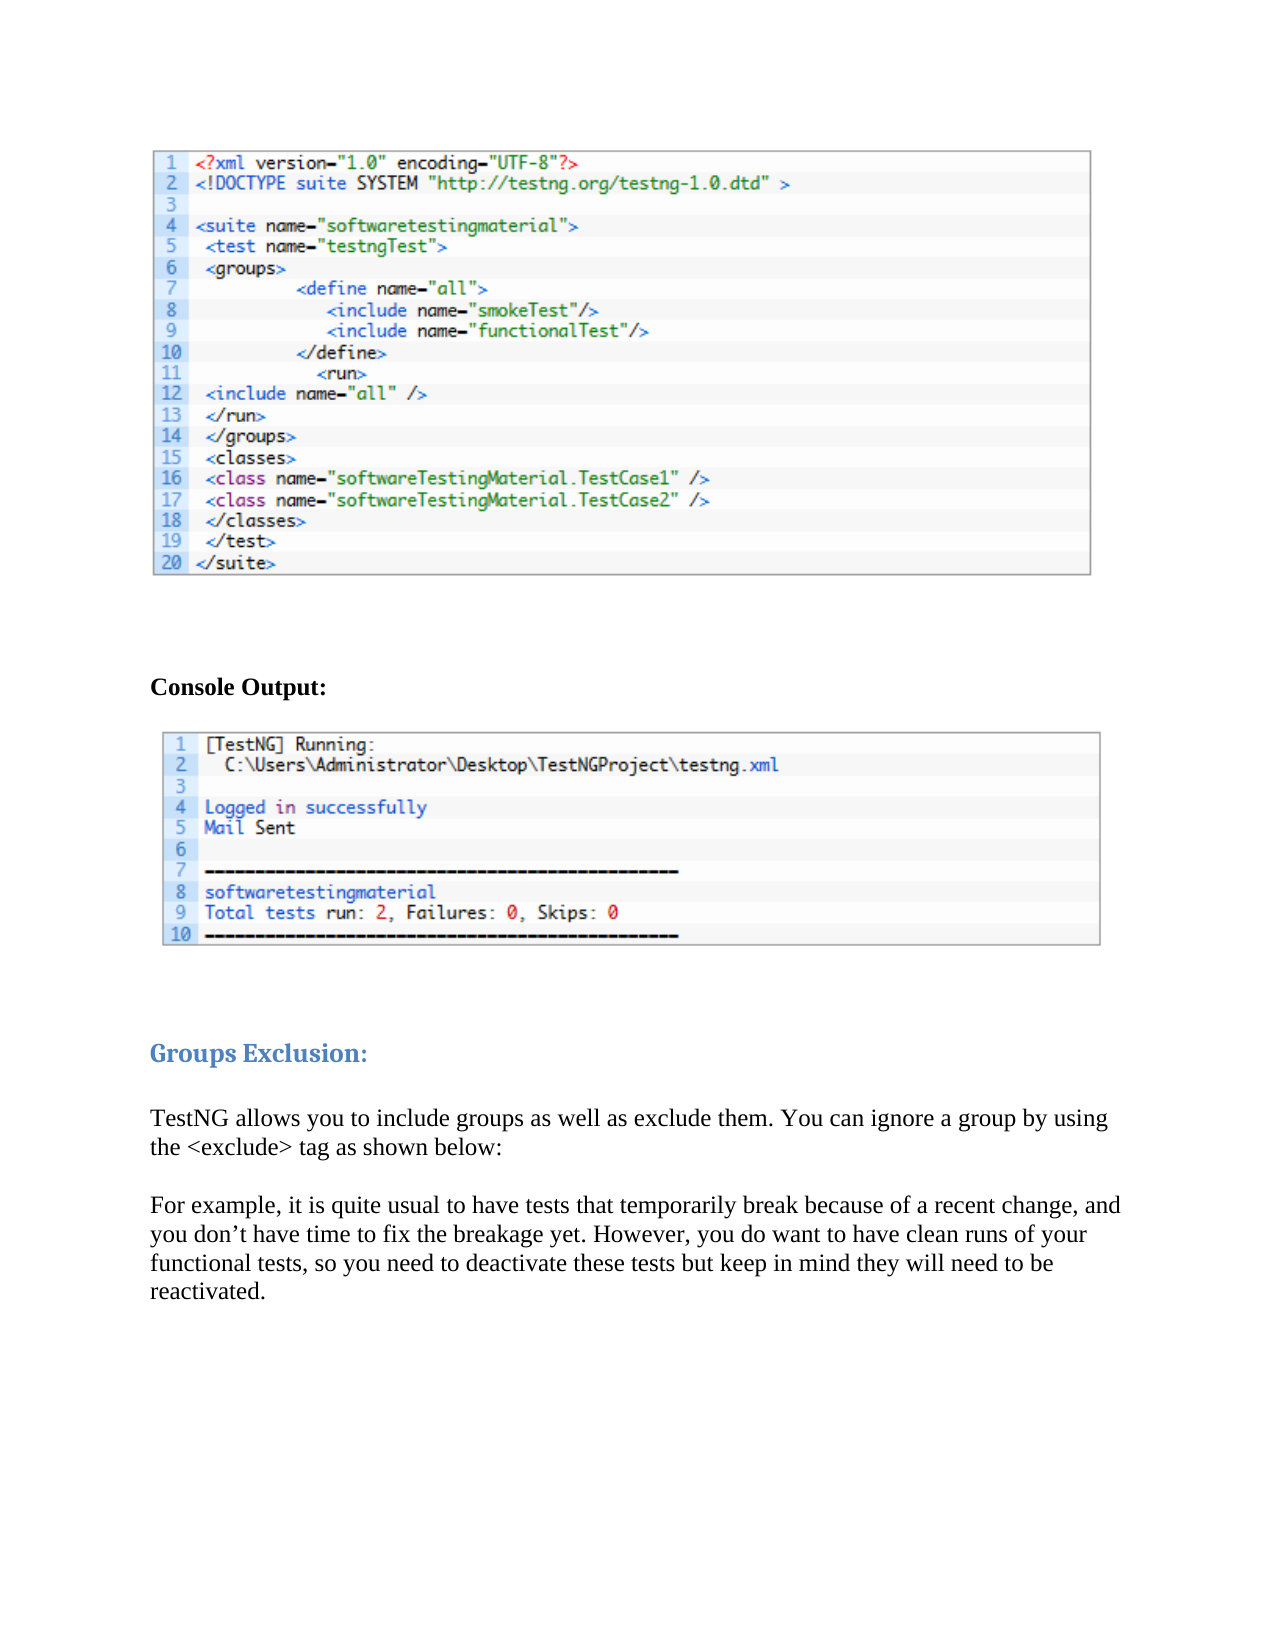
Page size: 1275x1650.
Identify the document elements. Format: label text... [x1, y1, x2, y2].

text Console Output: [150, 672, 1125, 701]
picture [150, 729, 1112, 957]
picture [150, 150, 1104, 582]
subtitle Groups Exclusion: [150, 1038, 1125, 1070]
text TestNG allows you to include groups as well as exclude them. You can ignore a group by using the <exclude> tag as shown below: [150, 1103, 1125, 1161]
text For example, it is quite usual to have tests that temporarily break because of a recent change, and you don’t have time to fix the breakage yet. However, you do want to have clean runs of your functional tests, so you need to deactivate these tests but keep in mind they will need to be reactivated. [150, 1190, 1125, 1305]
